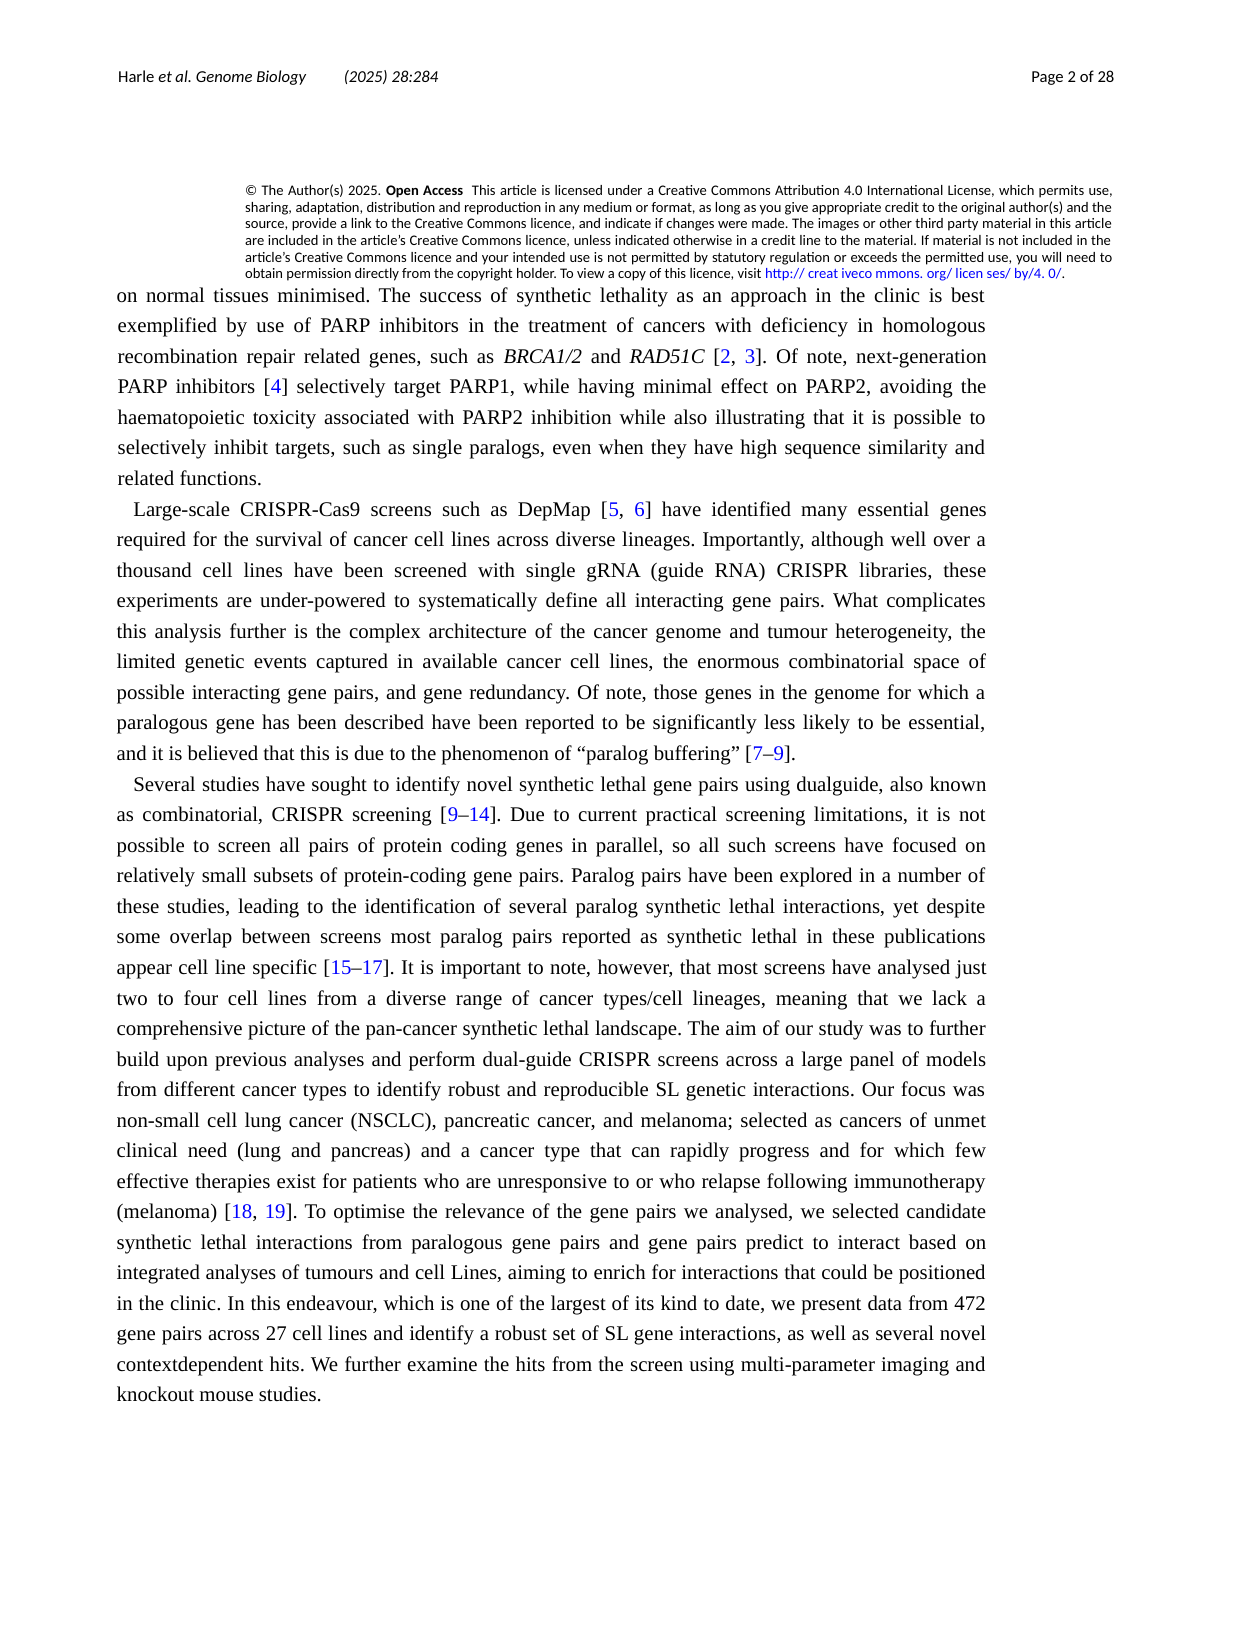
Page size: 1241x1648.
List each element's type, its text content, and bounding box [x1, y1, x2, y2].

text on normal tissues minimised. The success of synthetic lethality as an approach in the clinic is best exemplified by use of PARP inhibitors in the treatment of cancers with deficiency in homologous recombination repair related genes, such as BRCA1/2 and RAD51C [2, 3]. Of note, next-generation PARP inhibitors [4] selectively target PARP1, while having minimal effect on PARP2, avoiding the haematopoietic toxicity associated with PARP2 inhibition while also illustrating that it is possible to selectively inhibit targets, such as single paralogs, even when they have high sequence similarity and related functions. [116, 282, 987, 490]
text © The Author(s) 2025. Open Access This article is licensed under a Creative Commons Attribution 4.0 International License, which permits use, sharing, adaptation, distribution and reproduction in any medium or format, as long as you give appropriate credit to the original author(s) and the source, provide a link to the Creative Commons licence, and indicate if changes were made. The images or other third party material in this article are included in the article’s Creative Commons licence, unless indicated otherwise in a credit line to the material. If material is not included in the article’s Creative Commons licence and your intended use is not permitted by statutory regulation or exceeds the permitted use, you will need to obtain permission directly from the copyright holder. To view a copy of this licence, visit http:// creat iveco mmons. org/ licen ses/ by/4. 0/. [245, 183, 1114, 282]
text Large-scale CRISPR-Cas9 screens such as DepMap [5, 6] have identified many essential genes required for the survival of cancer cell lines across diverse lineages. Importantly, although well over a thousand cell lines have been screened with single gRNA (guide RNA) CRISPR libraries, these experiments are under-powered to systematically define all interacting gene pairs. What complicates this analysis further is the complex architecture of the cancer genome and tumour heterogeneity, the limited genetic events captured in available cancer cell lines, the enormous combinatorial space of possible interacting gene pairs, and gene redundancy. Of note, those genes in the genome for which a paralogous gene has been described have been reported to be significantly less likely to be essential, and it is believed that this is due to the phenomenon of “paralog buffering” [7–9]. [116, 497, 987, 765]
text Several studies have sought to identify novel synthetic lethal gene pairs using dualguide, also known as combinatorial, CRISPR screening [9–14]. Due to current practical screening limitations, it is not possible to screen all pairs of protein coding genes in parallel, so all such screens have focused on relatively small subsets of protein-coding gene pairs. Paralog pairs have been explored in a number of these studies, leading to the identification of several paralog synthetic lethal interactions, yet despite some overlap between screens most paralog pairs reported as synthetic lethal in these publications appear cell line specific [15–17]. It is important to note, however, that most screens have analysed just two to four cell lines from a diverse range of cancer types/cell lineages, meaning that we lack a comprehensive picture of the pan-cancer synthetic lethal landscape. The aim of our study was to further build upon previous analyses and perform dual-guide CRISPR screens across a large panel of models from different cancer types to identify robust and reproducible SL genetic interactions. Our focus was non-small cell lung cancer (NSCLC), pancreatic cancer, and melanoma; selected as cancers of unmet clinical need (lung and pancreas) and a cancer type that can rapidly progress and for which few effective therapies exist for patients who are unresponsive to or who relapse following immunotherapy (melanoma) [18, 19]. To optimise the relevance of the gene pairs we analysed, we selected candidate synthetic lethal interactions from paralogous gene pairs and gene pairs predict to interact based on integrated analyses of tumours and cell Lines, aiming to enrich for interactions that could be positioned in the clinic. In this endeavour, which is one of the largest of its kind to date, we present data from 472 gene pairs across 27 cell lines and identify a robust set of SL gene interactions, as well as several novel contextdependent hits. We further examine the hits from the screen using multi-parameter imaging and knockout mouse studies. [116, 772, 987, 1406]
